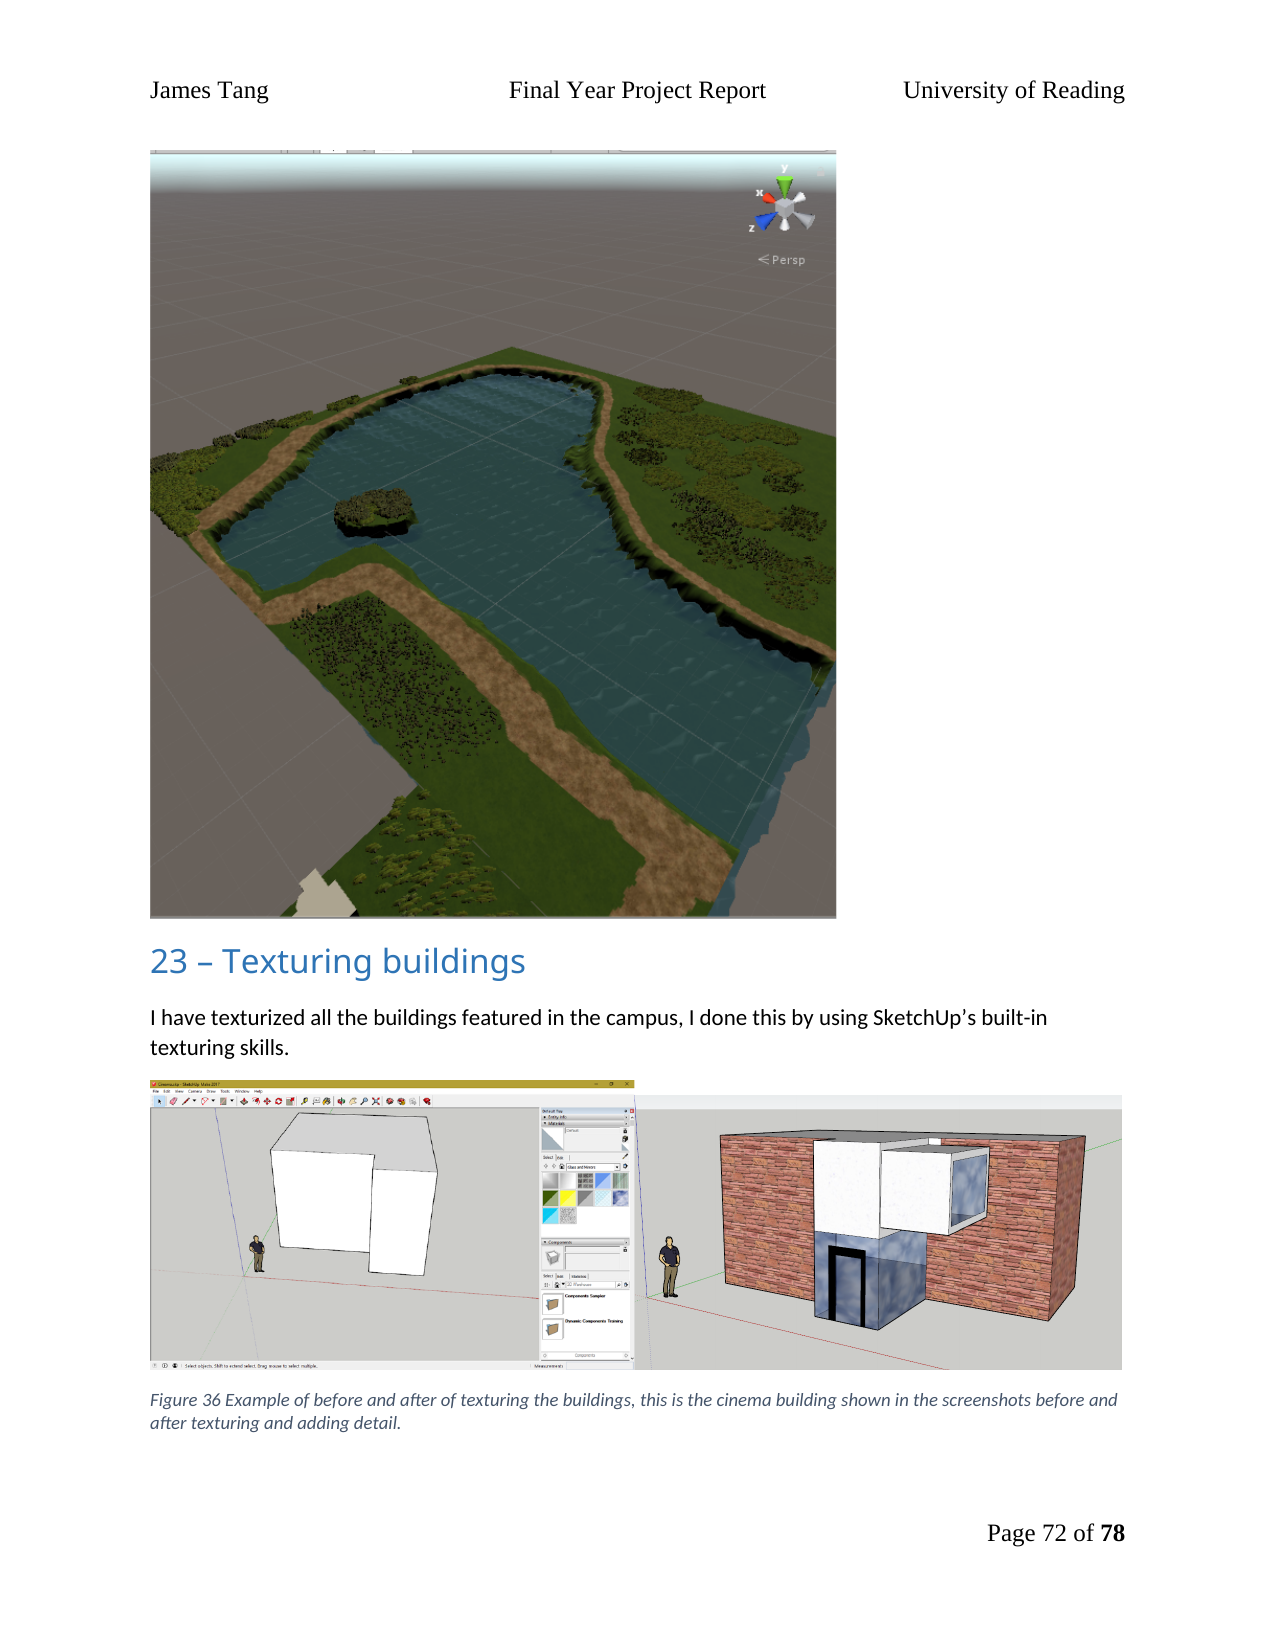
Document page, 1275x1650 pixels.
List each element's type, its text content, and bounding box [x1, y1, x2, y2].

text I have texturized all the buildings featured in the campus, I done this by using SketchUp’s built-in texturing skills. [150, 1003, 1125, 1061]
text 23 – Texturing buildings [150, 938, 1125, 983]
text Figure 36 Example of before and after of texturing the buildings, this is the cinema building shown in the screenshots before and after texturing and adding detail. [150, 1388, 1125, 1434]
picture [150, 1080, 1122, 1370]
picture [150, 150, 837, 919]
